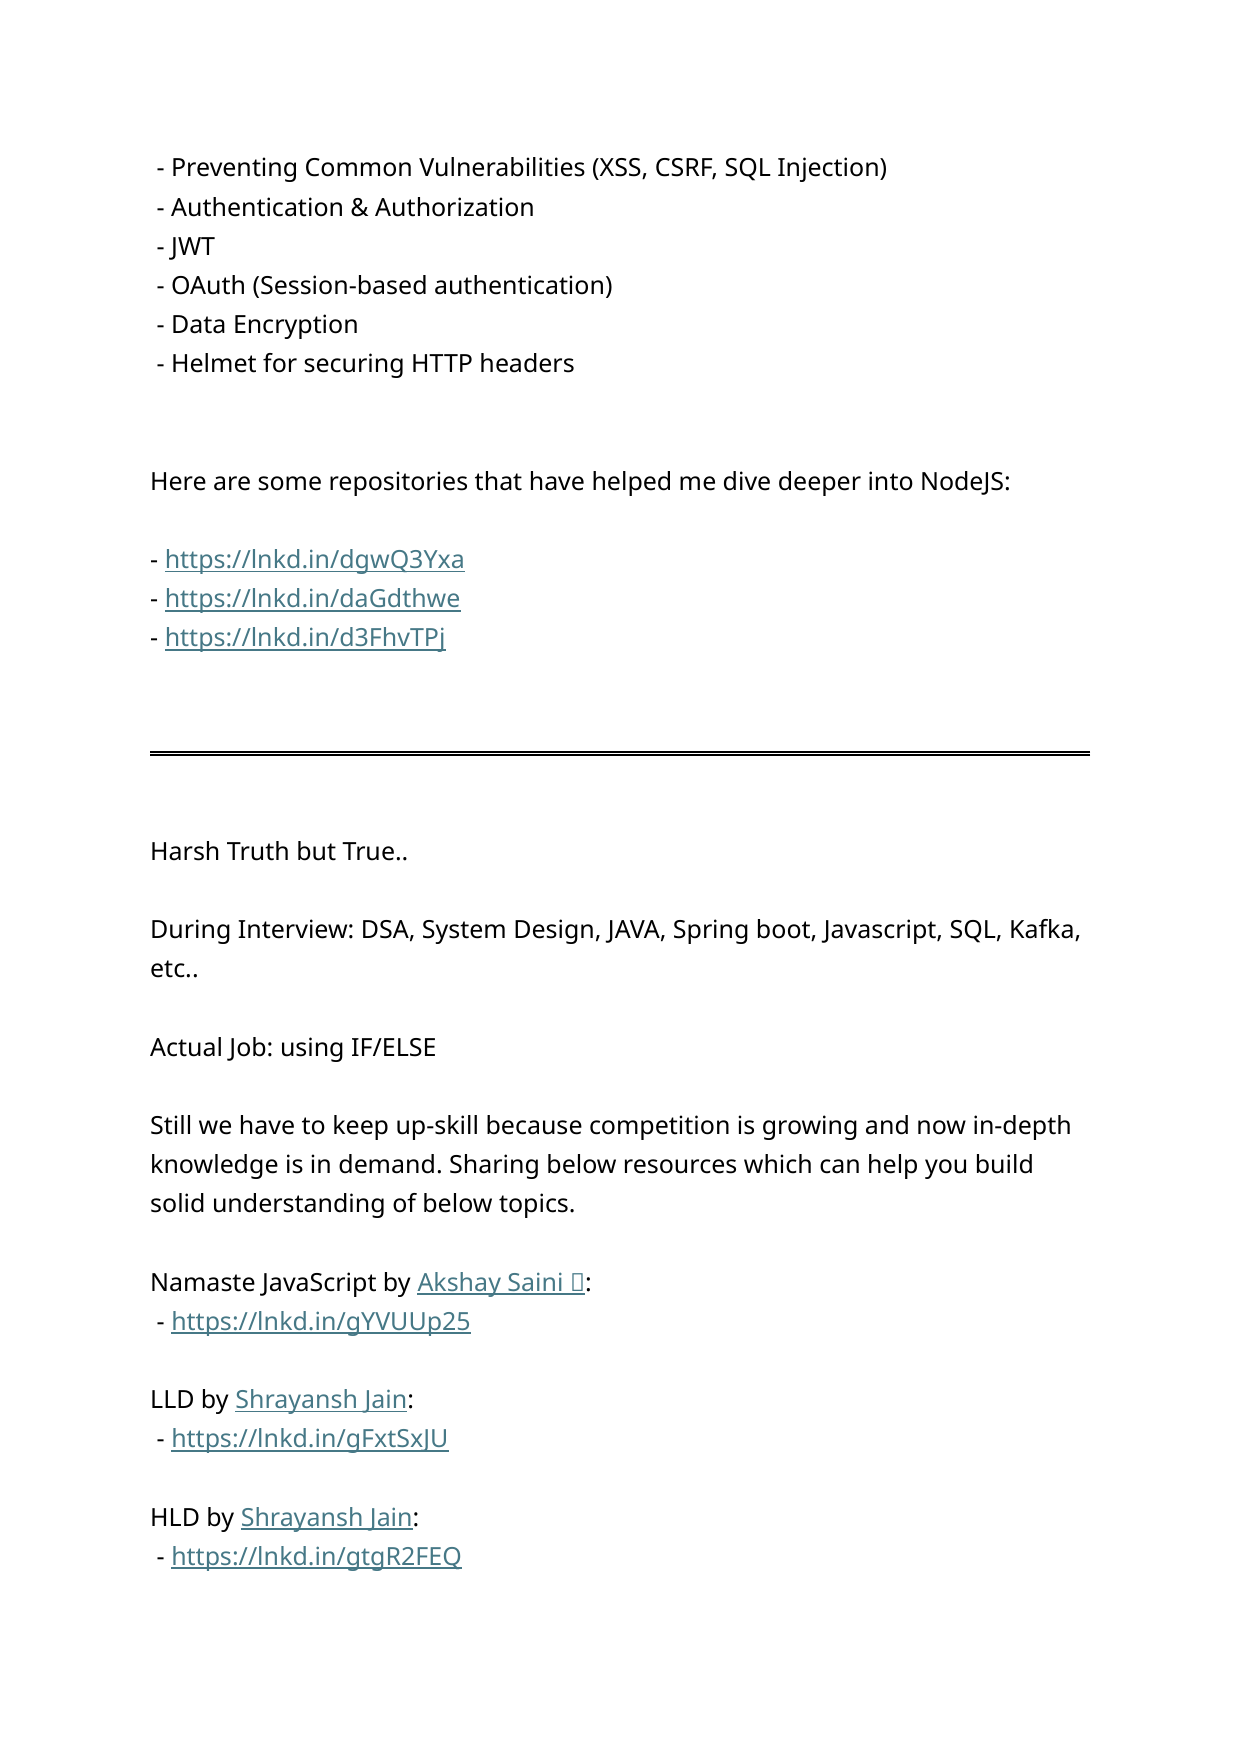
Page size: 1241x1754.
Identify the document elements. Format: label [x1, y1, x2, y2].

text [150, 150, 1090, 693]
text [150, 833, 1090, 1572]
